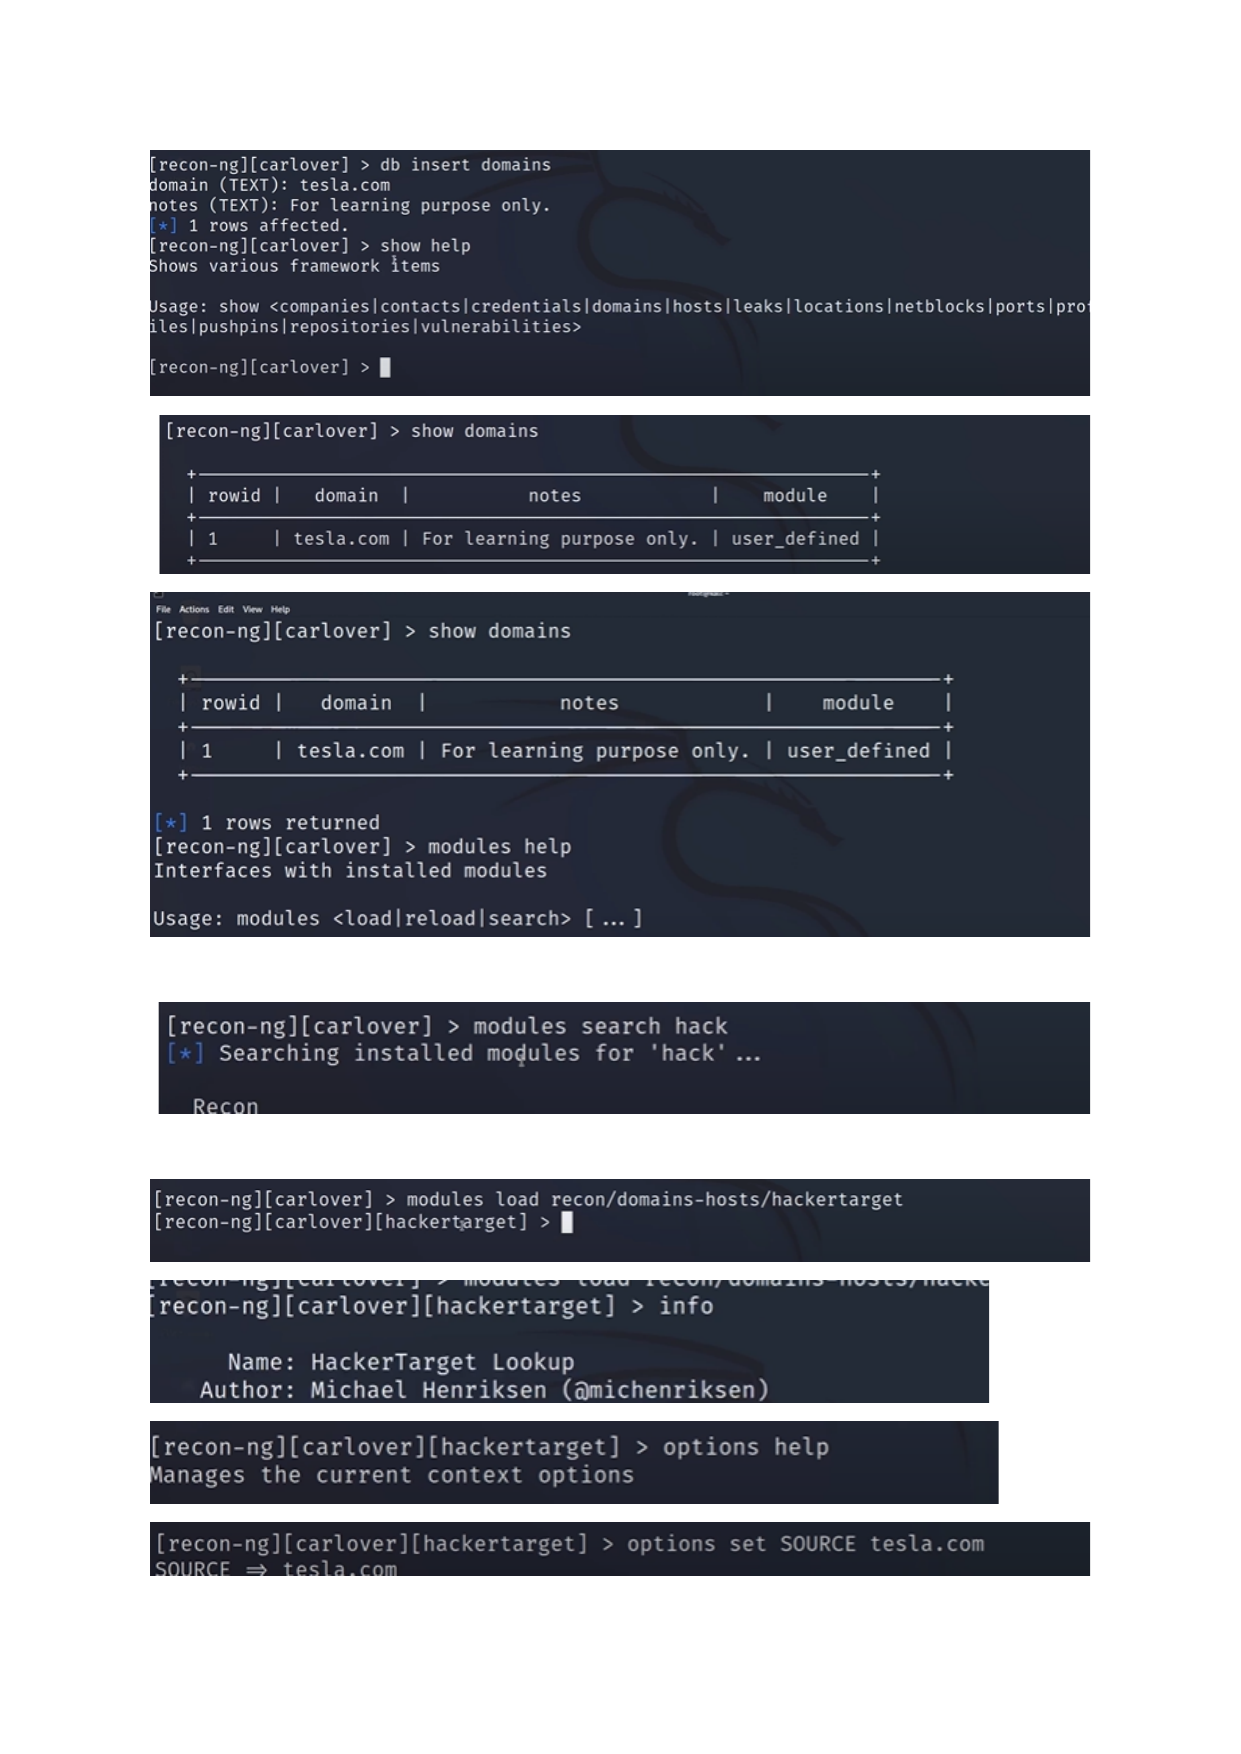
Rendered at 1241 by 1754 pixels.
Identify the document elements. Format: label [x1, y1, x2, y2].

picture [150, 592, 1091, 937]
picture [150, 1280, 990, 1403]
picture [150, 150, 1091, 396]
picture [150, 1179, 1091, 1262]
picture [150, 1002, 1091, 1114]
picture [150, 1421, 999, 1504]
picture [150, 1522, 1091, 1576]
picture [150, 415, 1091, 574]
